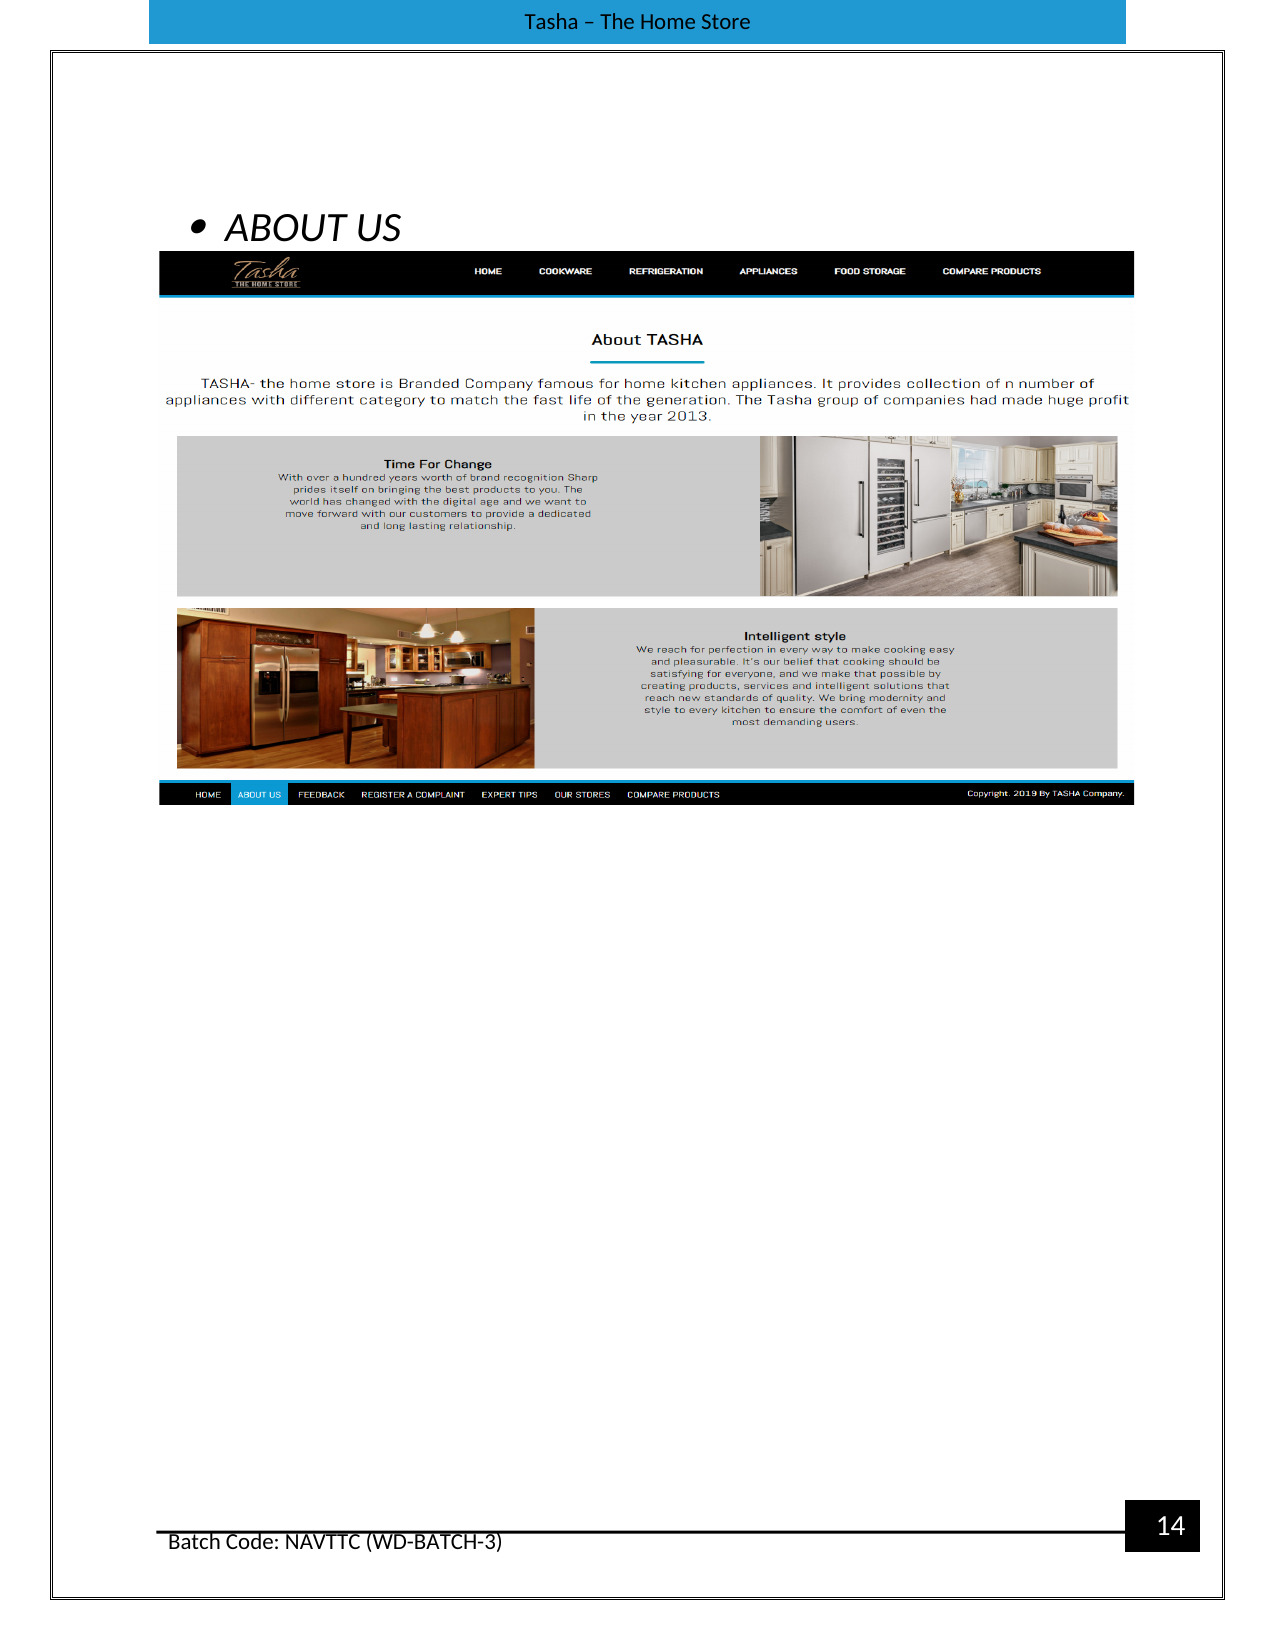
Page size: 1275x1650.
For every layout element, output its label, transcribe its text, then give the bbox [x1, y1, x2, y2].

list ABOUT US [187, 201, 1125, 251]
picture [159, 784, 230, 805]
picture [159, 298, 1135, 779]
picture [289, 784, 1135, 805]
picture [159, 251, 1135, 294]
